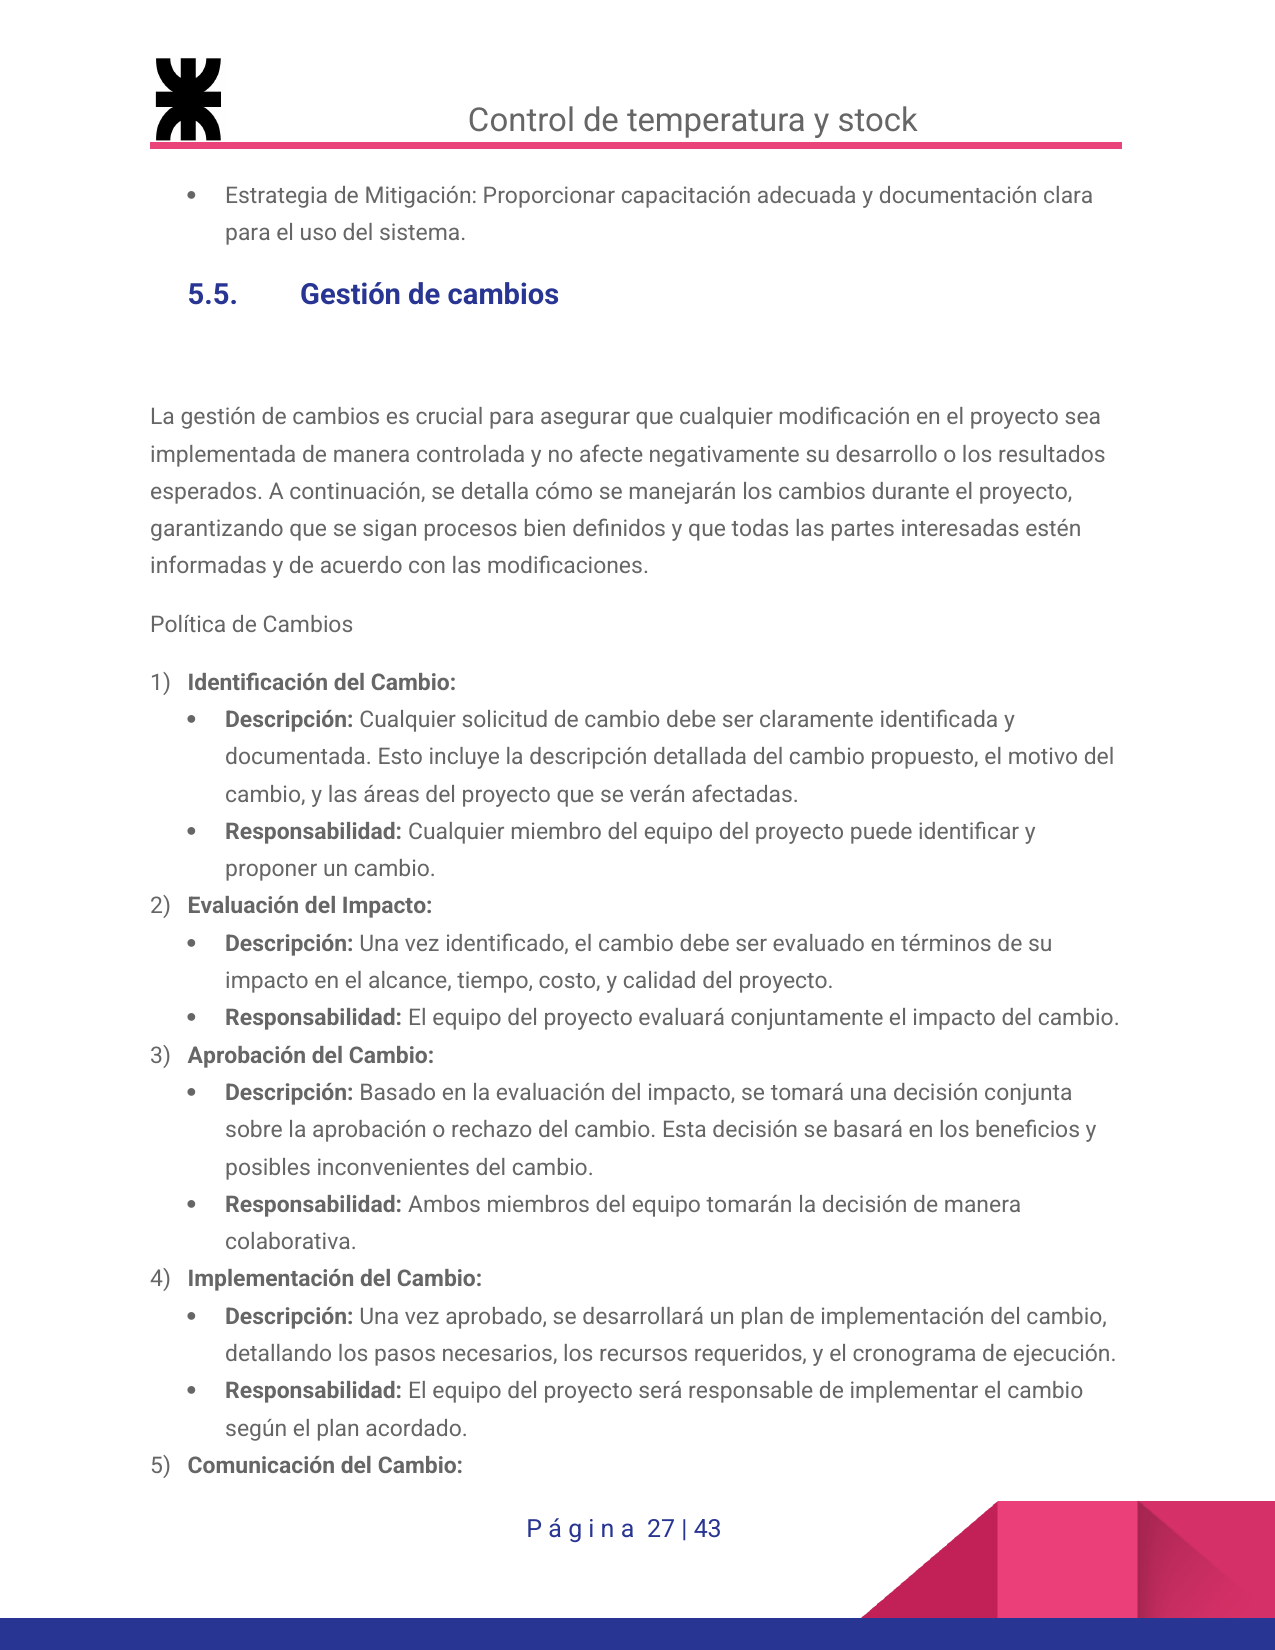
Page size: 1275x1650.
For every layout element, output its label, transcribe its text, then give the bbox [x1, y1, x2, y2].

list Responsabilidad: Ambos miembros del equipo tomarán la decisión de manera colaborativa. [187, 1191, 1125, 1255]
subtitle Gestión de cambios [187, 277, 1125, 311]
list Implementación del Cambio: [150, 1266, 1125, 1292]
list Estrategia de Mitigación: Proporcionar capacitación adecuada y documentación clara para el uso del sistema. [187, 144, 1125, 246]
list Responsabilidad: Cualquier miembro del equipo del proyecto puede identificar y proponer un cambio. [187, 818, 1125, 882]
list Responsabilidad: El equipo del proyecto evaluará conjuntamente el impacto del cambio. [187, 1004, 1125, 1031]
text Política de Cambios [150, 611, 1125, 638]
list Identificación del Cambio: [150, 669, 1125, 696]
list Descripción: Basado en la evaluación del impacto, se tomará una decisión conjunta sobre la aprobación o rechazo del cambio. Esta decisión se basará en los beneficios y posibles inconvenientes del cambio. [187, 1079, 1125, 1181]
list Descripción: Cualquier solicitud de cambio debe ser claramente identificada y documentada. Esto incluye la descripción detallada del cambio propuesto, el motivo del cambio, y las áreas del proyecto que se verán afectadas. [187, 706, 1125, 808]
picture [0, 1500, 1275, 1650]
list Aprobación del Cambio: [150, 1042, 1125, 1069]
list Comunicación del Cambio: [150, 1452, 1125, 1479]
list Evaluación del Impacto: [150, 893, 1125, 919]
text La gestión de cambios es crucial para asegurar que cualquier modificación en el proyecto sea implementada de manera controlada y no afecte negativamente su desarrollo o los resultados esperados. A continuación, se detalla cómo se manejarán los cambios durante el proyecto, garantizando que se sigan procesos bien definidos y que todas las partes interesadas estén informadas y de acuerdo con las modificaciones. [150, 403, 1125, 579]
list Responsabilidad: El equipo del proyecto será responsable de implementar el cambio según el plan acordado. [187, 1377, 1125, 1442]
picture [150, 57, 1122, 149]
list Descripción: Una vez aprobado, se desarrollará un plan de implementación del cambio, detallando los pasos necesarios, los recursos requeridos, y el cronograma de ejecución. [187, 1303, 1125, 1367]
list Descripción: Una vez identificado, el cambio debe ser evaluado en términos de su impacto en el alcance, tiempo, costo, y calidad del proyecto. [187, 930, 1125, 994]
